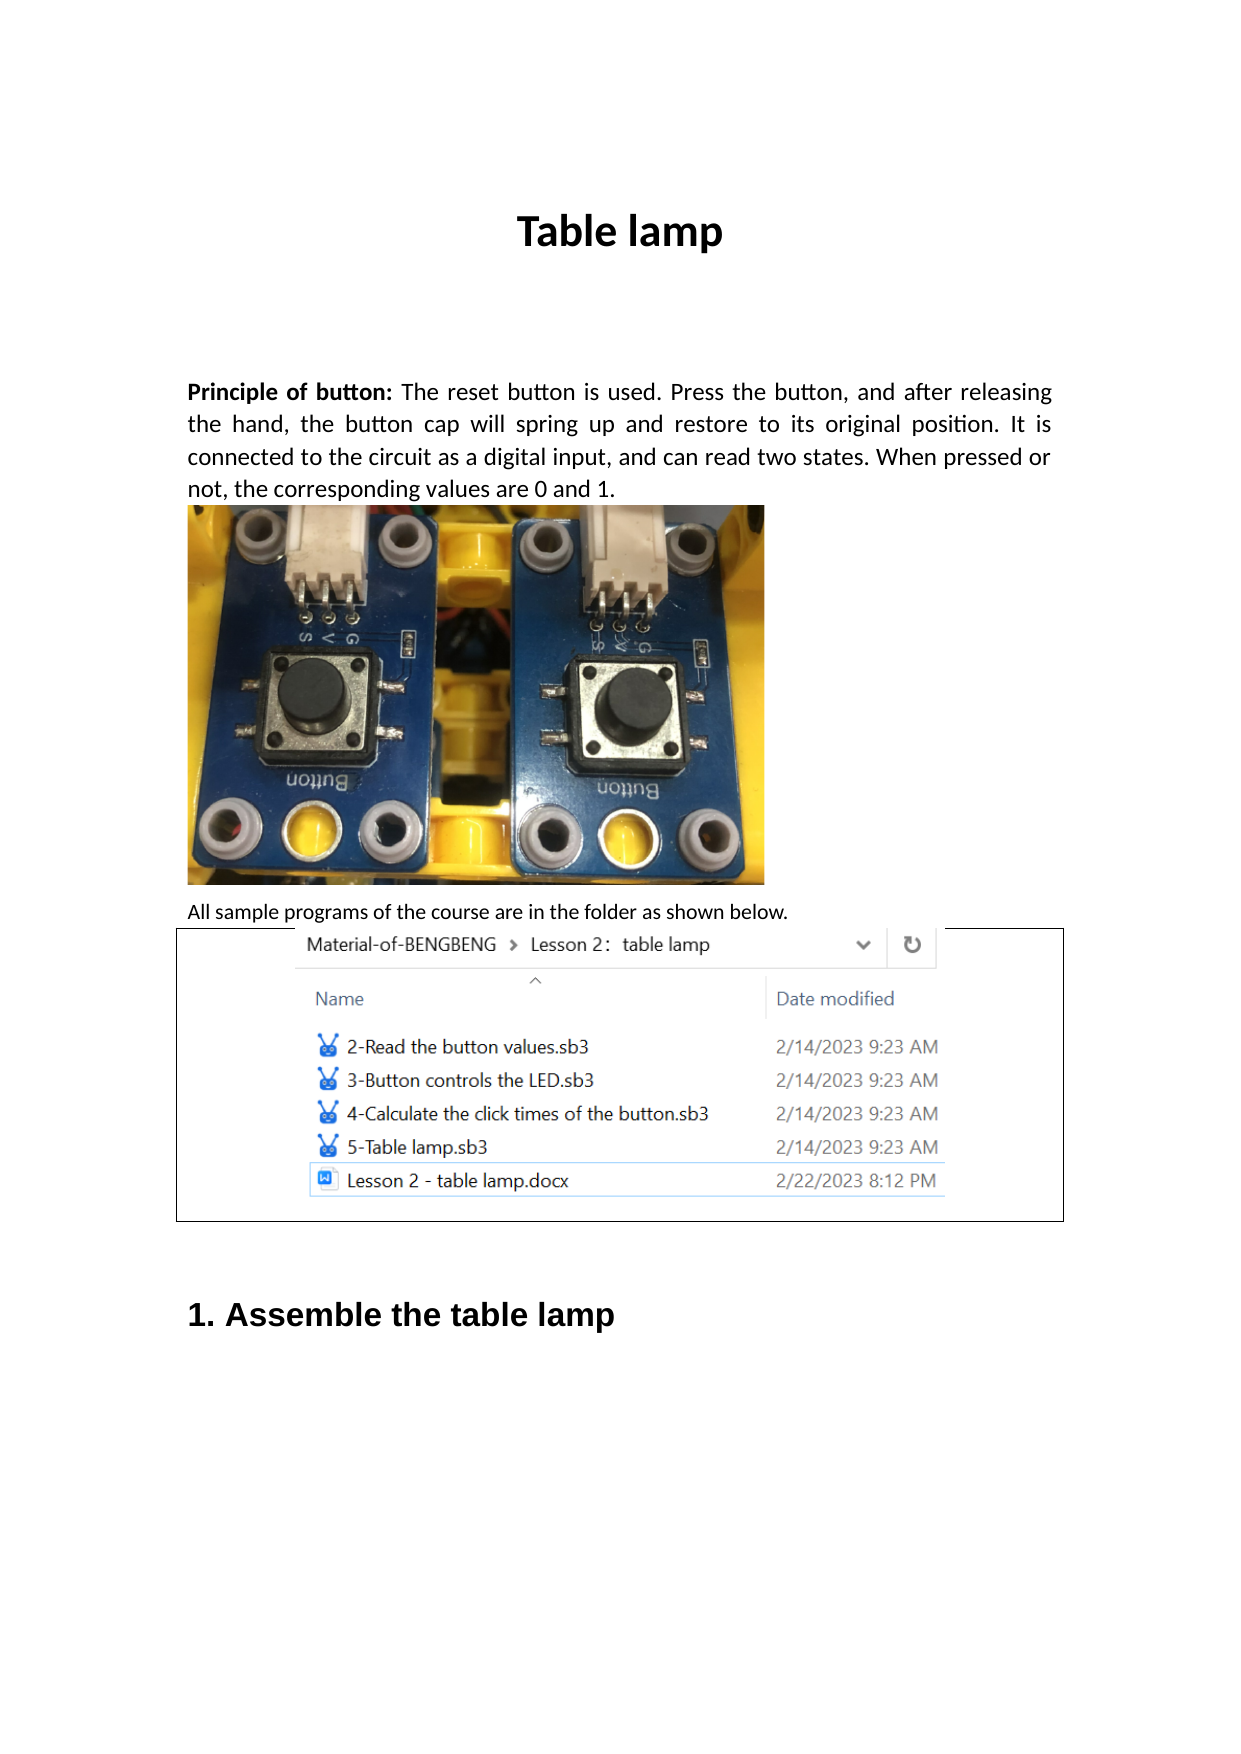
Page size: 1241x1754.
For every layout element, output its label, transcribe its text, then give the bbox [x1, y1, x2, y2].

text All sample programs of the course are in the folder as shown below. [187, 895, 1053, 927]
list Principle of button: The reset button is used. Press the button, and after releasing the hand, the button cap will spring up and restore to its original position. It is connected to the circuit as a digital input, and can read two states. When pressed or not, the corresponding values are 0 and 1. [187, 375, 1053, 505]
subtitle Assemble the table lamp [187, 1282, 1053, 1347]
picture [187, 505, 765, 885]
picture [295, 928, 945, 1204]
subtitle Table lamp [187, 197, 1053, 262]
table_header [177, 929, 1063, 1221]
